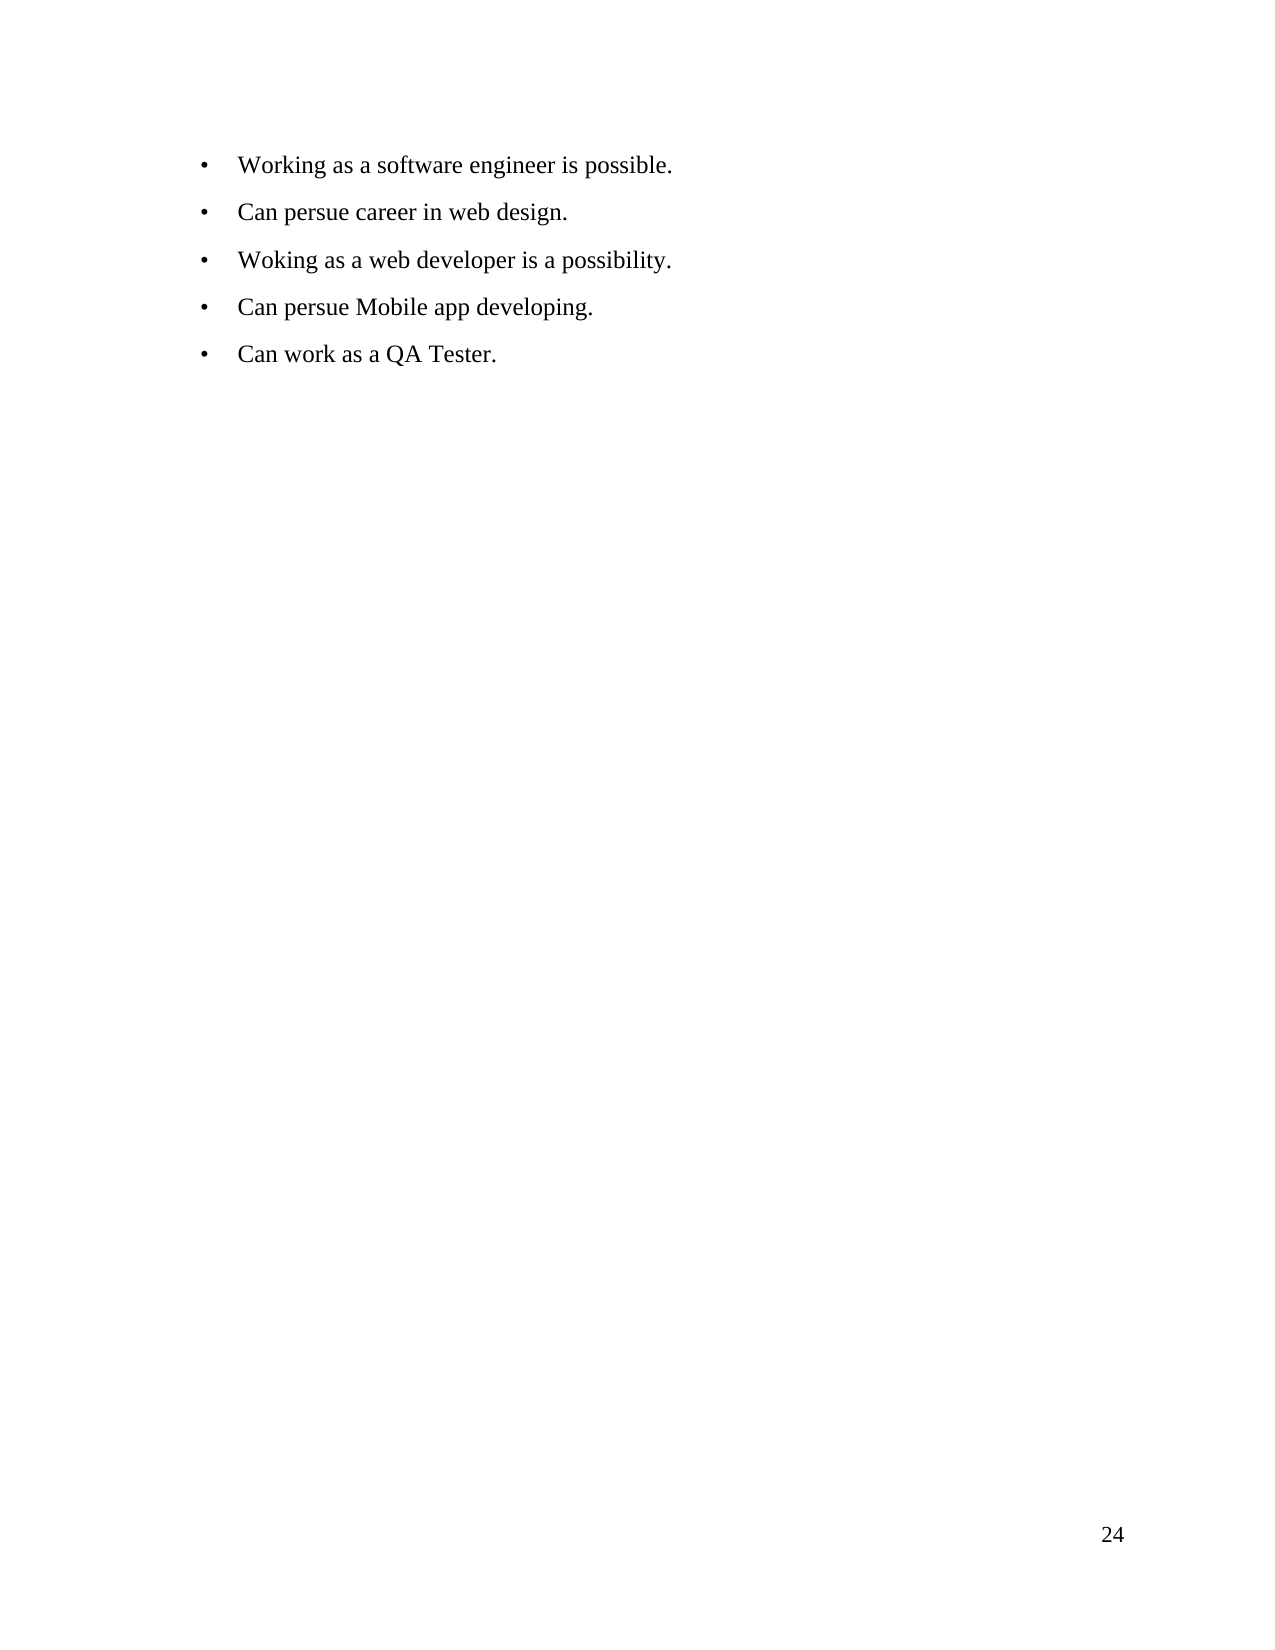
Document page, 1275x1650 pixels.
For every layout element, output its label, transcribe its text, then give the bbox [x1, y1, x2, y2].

list Can persue Mobile app developing. [200, 292, 1173, 321]
list Working as a software engineer is possible. [200, 150, 1173, 179]
list Can work as a QA Tester. [200, 339, 1173, 368]
list Can persue career in web design. [200, 197, 1173, 226]
list Woking as a web developer is a possibility. [200, 245, 1173, 273]
